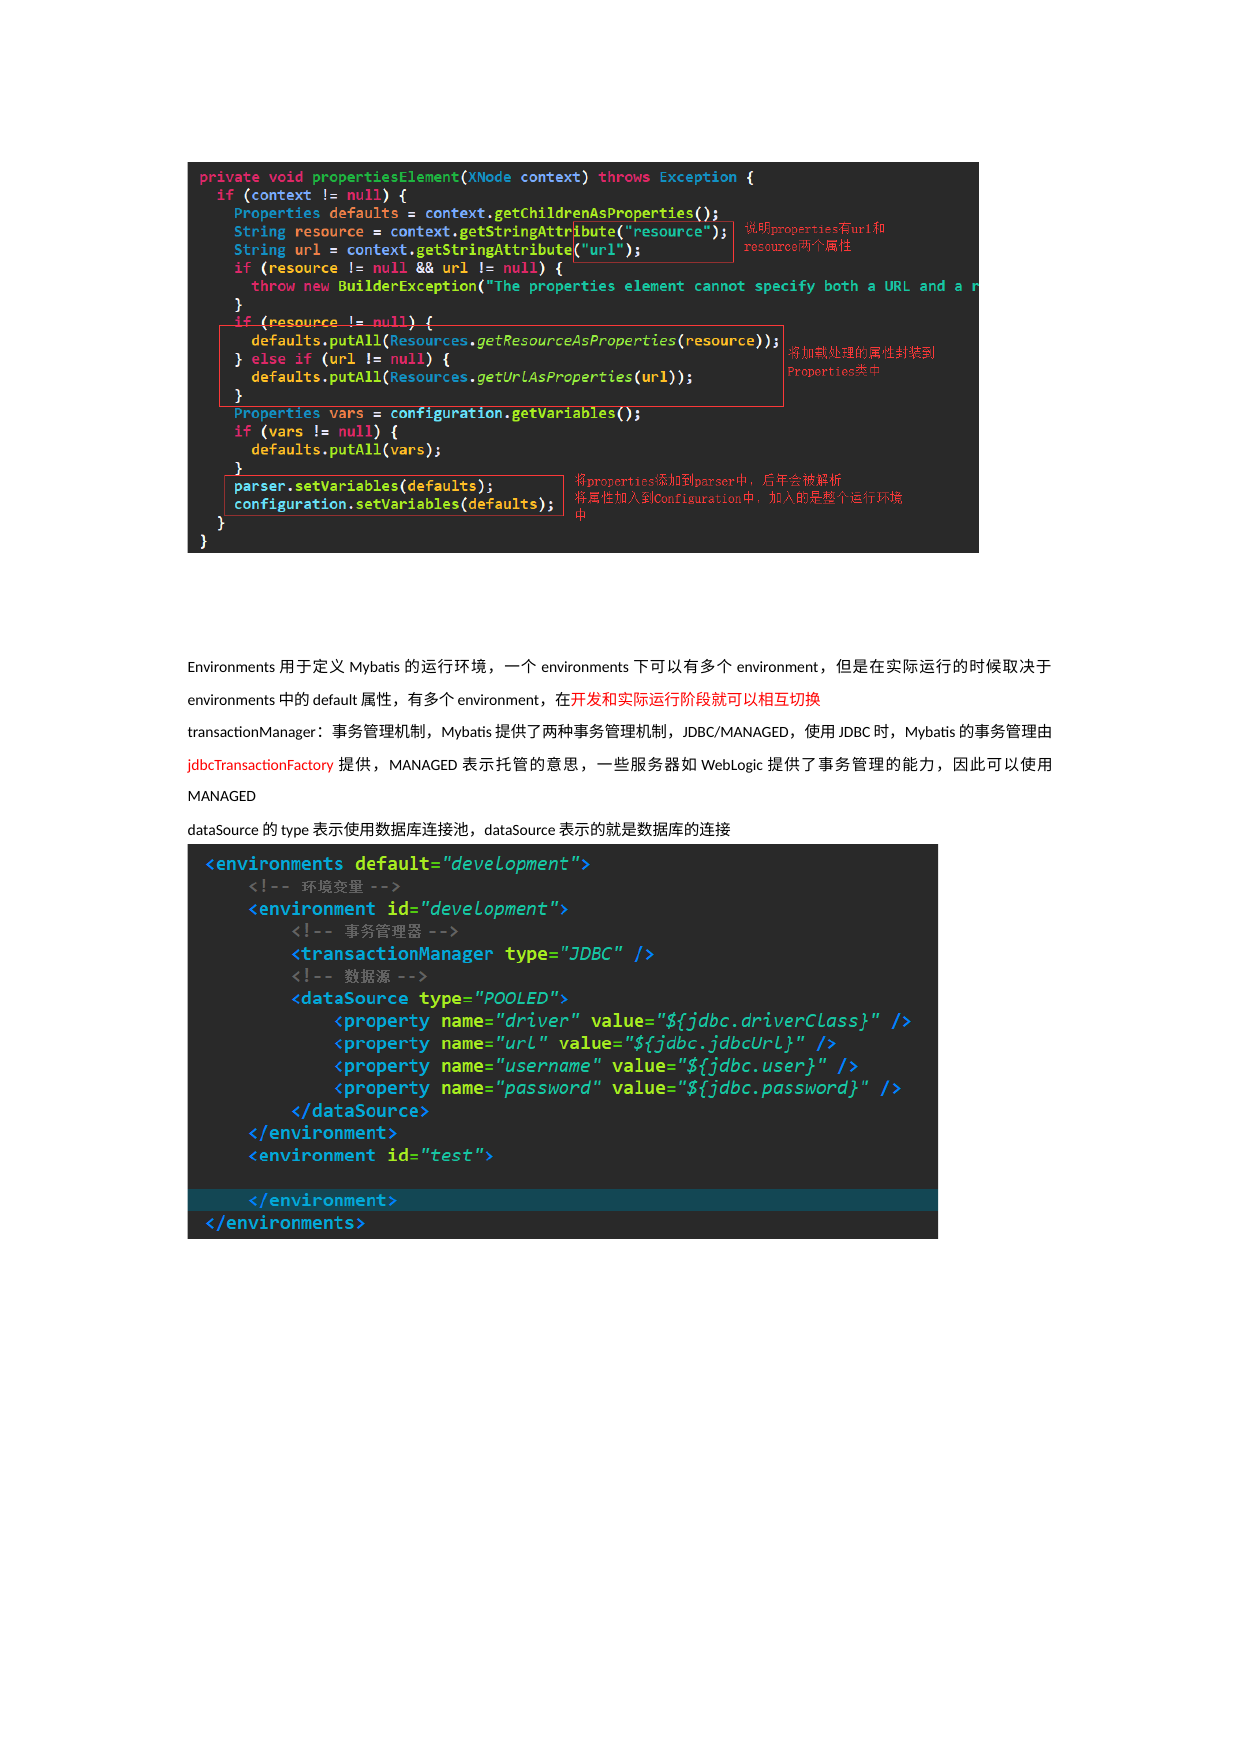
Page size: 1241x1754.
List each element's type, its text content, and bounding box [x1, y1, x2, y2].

picture [187, 844, 939, 1239]
text Environments用于定义Mybatis的运行环境，一个environments下可以有多个environment，但是在实际运行的时候取决于environments中的default属性，有多个environment，在开发和实际运行阶段就可以相互切换 [187, 649, 1053, 714]
text transactionManager：事务管理机制，Mybatis提供了两种事务管理机制，JDBC/MANAGED，使用JDBC时，Mybatis的事务管理由jdbcTransactionFactory提供，MANAGED表示托管的意思，一些服务器如WebLogic提供了事务管理的能力，因此可以使用MANAGED [187, 714, 1053, 812]
picture [187, 162, 979, 553]
text dataSource的type表示使用数据库连接池，dataSource表示的就是数据库的连接 [187, 812, 1053, 844]
